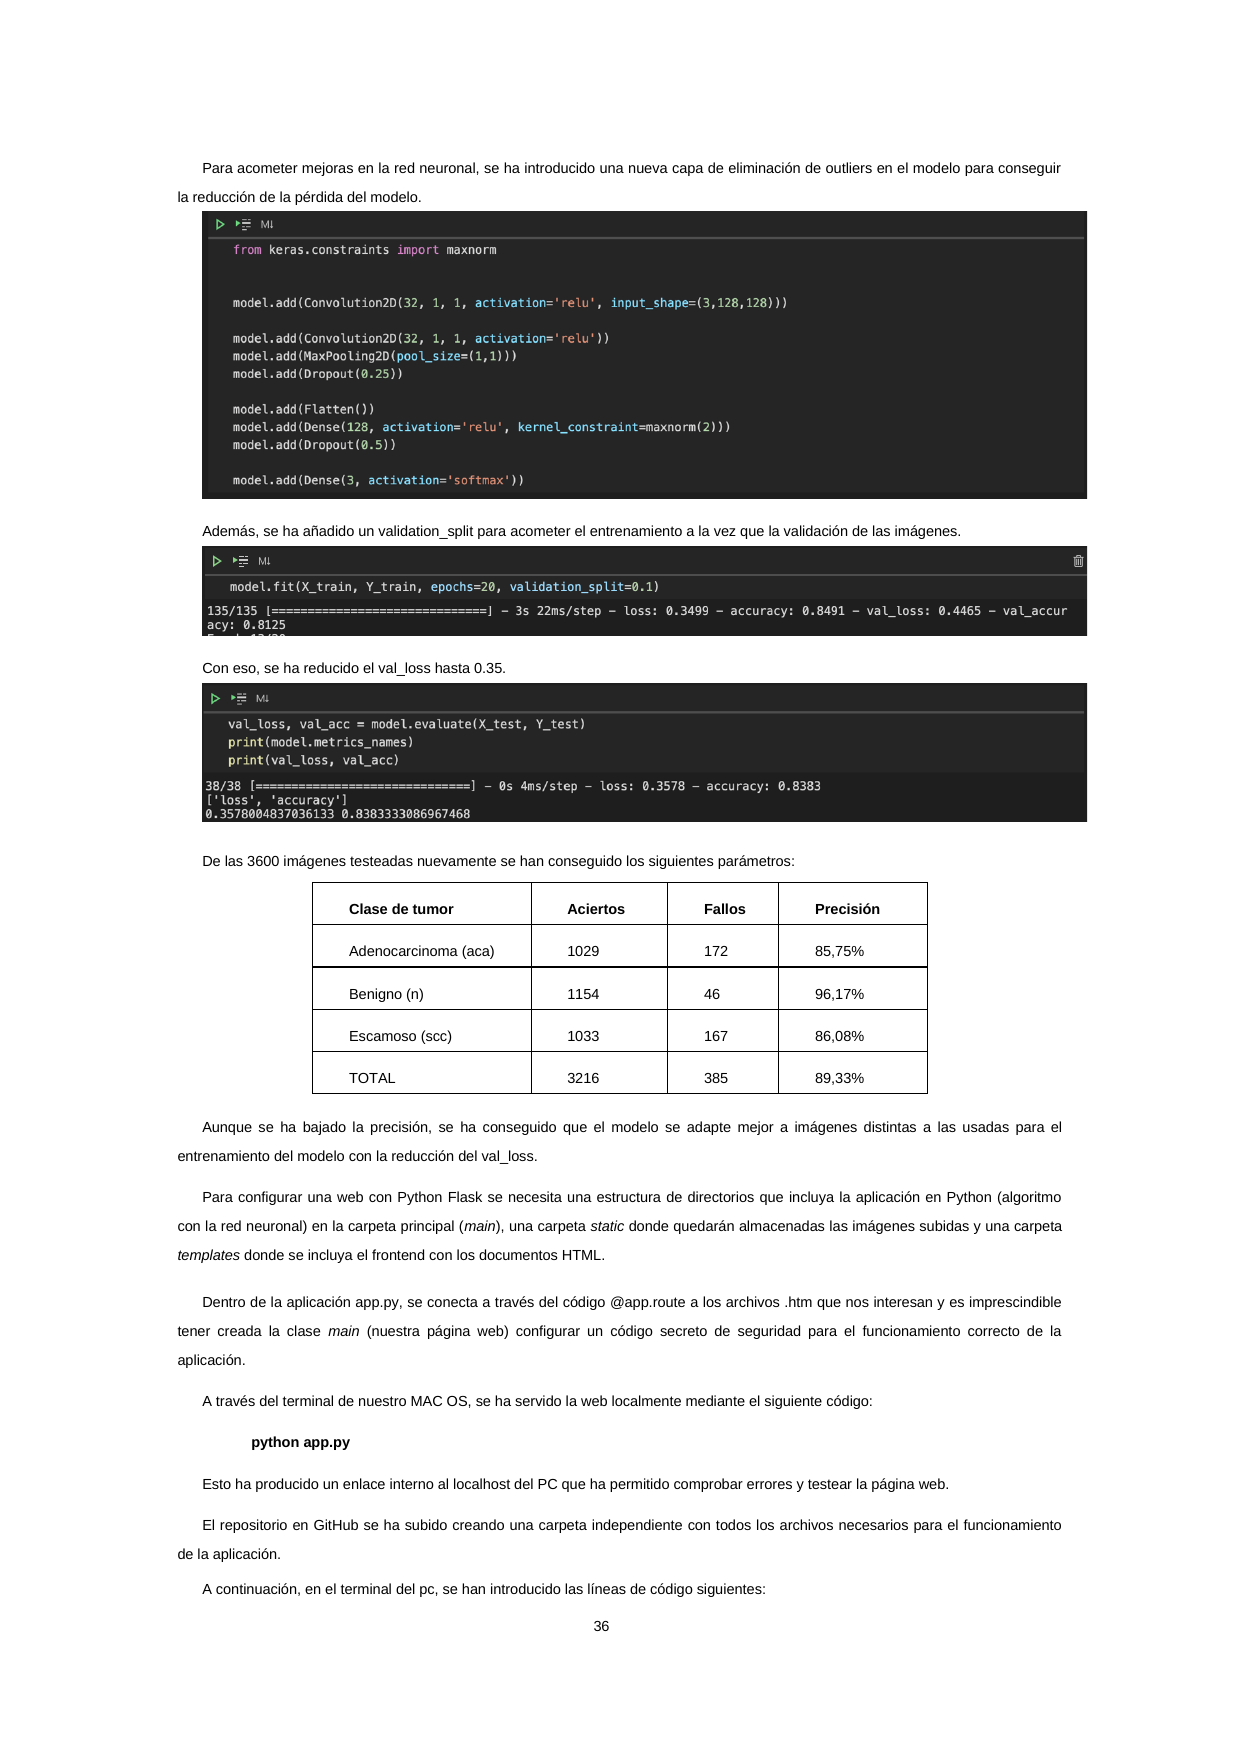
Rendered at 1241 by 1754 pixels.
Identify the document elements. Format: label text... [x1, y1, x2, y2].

text A través del terminal de nuestro MAC OS, se ha servido la web localmente mediante el siguiente código: [177, 1381, 1063, 1410]
text Aunque se ha bajado la precisión, se ha conseguido que el modelo se adapte mejor a imágenes distintas a las usadas para el entrenamiento del modelo con la reducción del val_loss. [177, 1107, 1063, 1164]
text Además, se ha añadido un validation_split para acometer el entrenamiento a la vez que la validación de las imágenes. [177, 511, 1063, 540]
table_cell 1029 [532, 925, 667, 966]
table_header Precisión [779, 883, 927, 924]
table_cell 96,17% [779, 968, 927, 1009]
text Esto ha producido un enlace interno al localhost del PC que ha permitido comprobar errores y testear la página web. [177, 1464, 1063, 1492]
table_cell 85,75% [779, 925, 927, 966]
text Dentro de la aplicación app.py, se conecta a través del código @app.route a los archivos .htm que nos interesan y es imprescindible tener creada la clase main (nuestra página web) configurar un código secreto de seguridad para el funcionamiento correcto de la aplicación. [177, 1282, 1063, 1368]
table_cell 3216 [532, 1052, 667, 1093]
text A continuación, en el terminal del pc, se han introducido las líneas de código siguientes: [177, 1569, 1063, 1598]
table_header Fallos [668, 883, 778, 924]
picture [202, 211, 1088, 499]
table_cell 1033 [532, 1010, 667, 1051]
table_cell Benigno (n) [313, 968, 531, 1009]
table_cell 89,33% [779, 1052, 927, 1093]
table_cell 86,08% [779, 1010, 927, 1051]
text Para configurar una web con Python Flask se necesita una estructura de directorios que incluya la aplicación en Python (algoritmo con la red neuronal) en la carpeta principal (main), una carpeta static donde quedarán almacenadas las imágenes subidas y una carpeta templates donde se incluya el frontend con los documentos HTML. [177, 1177, 1063, 1263]
picture [202, 683, 1088, 822]
table_header Aciertos [532, 883, 667, 924]
text python app.py [177, 1422, 1063, 1451]
text Para acometer mejoras en la red neuronal, se ha introducido una nueva capa de eliminación de outliers en el modelo para conseguir la reducción de la pérdida del modelo. [177, 148, 1063, 205]
table_cell Escamoso (scc) [313, 1010, 531, 1051]
table_cell 1154 [532, 968, 667, 1009]
text Con eso, se ha reducido el val_loss hasta 0.35. [177, 648, 1063, 677]
table_cell 385 [668, 1052, 778, 1093]
picture [202, 546, 1088, 636]
table_cell TOTAL [313, 1052, 531, 1093]
table_cell Adenocarcinoma (aca) [313, 925, 531, 966]
text El repositorio en GitHub se ha subido creando una carpeta independiente con todos los archivos necesarios para el funcionamiento de la aplicación. [177, 1505, 1063, 1563]
table_header Clase de tumor [313, 883, 531, 924]
table_cell 46 [668, 968, 778, 1009]
table_cell 172 [668, 925, 778, 966]
text De las 3600 imágenes testeadas nuevamente se han conseguido los siguientes parámetros: [177, 840, 1063, 869]
table_cell 167 [668, 1010, 778, 1051]
